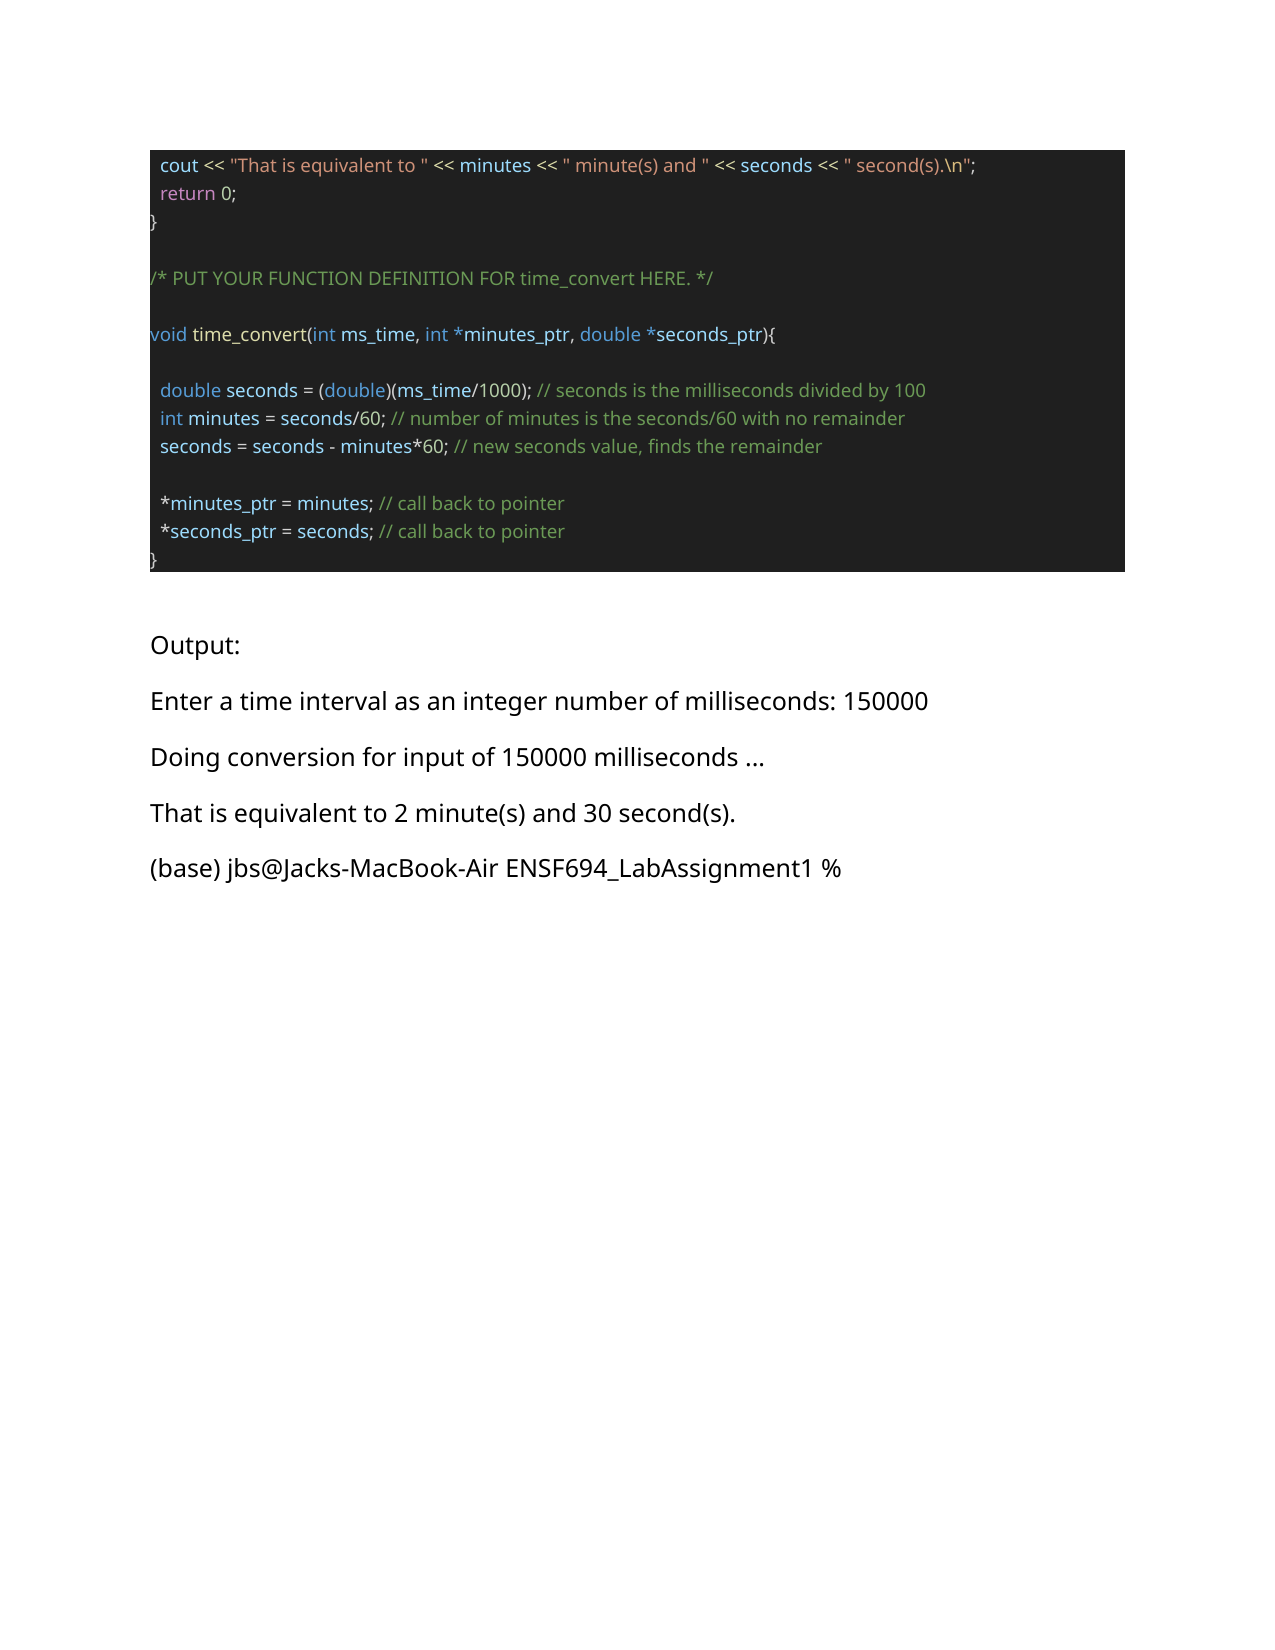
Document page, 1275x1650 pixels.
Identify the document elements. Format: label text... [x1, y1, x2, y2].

text Doing conversion for input of 150000 milliseconds ... [150, 739, 1125, 773]
text } [150, 206, 1125, 234]
text Enter a time interval as an integer number of milliseconds: 150000 [150, 683, 1125, 718]
text cout << "That is equivalent to " << minutes << " minute(s) and " << seconds << " second(s).\n"; [150, 150, 1125, 178]
text *minutes_ptr = minutes; // call back to pointer [150, 487, 1125, 516]
text void time_convert(int ms_time, int *minutes_ptr, double *seconds_ptr){ [150, 319, 1125, 347]
text seconds = seconds - minutes*60; // new seconds value, finds the remainder [150, 431, 1125, 459]
text double seconds = (double)(ms_time/1000); // seconds is the milliseconds divided by 100 [150, 375, 1125, 403]
text *seconds_ptr = seconds; // call back to pointer [150, 516, 1125, 544]
text return 0; [150, 178, 1125, 206]
text That is equivalent to 2 minute(s) and 30 second(s). [150, 795, 1125, 829]
text Output: [150, 628, 1125, 662]
text int minutes = seconds/60; // number of minutes is the seconds/60 with no remainder [150, 403, 1125, 431]
text /* PUT YOUR FUNCTION DEFINITION FOR time_convert HERE. */ [150, 262, 1125, 291]
text (base) jbs@Jacks-MacBook-Air ENSF694_LabAssignment1 % [150, 851, 1125, 885]
text } [150, 544, 1125, 572]
